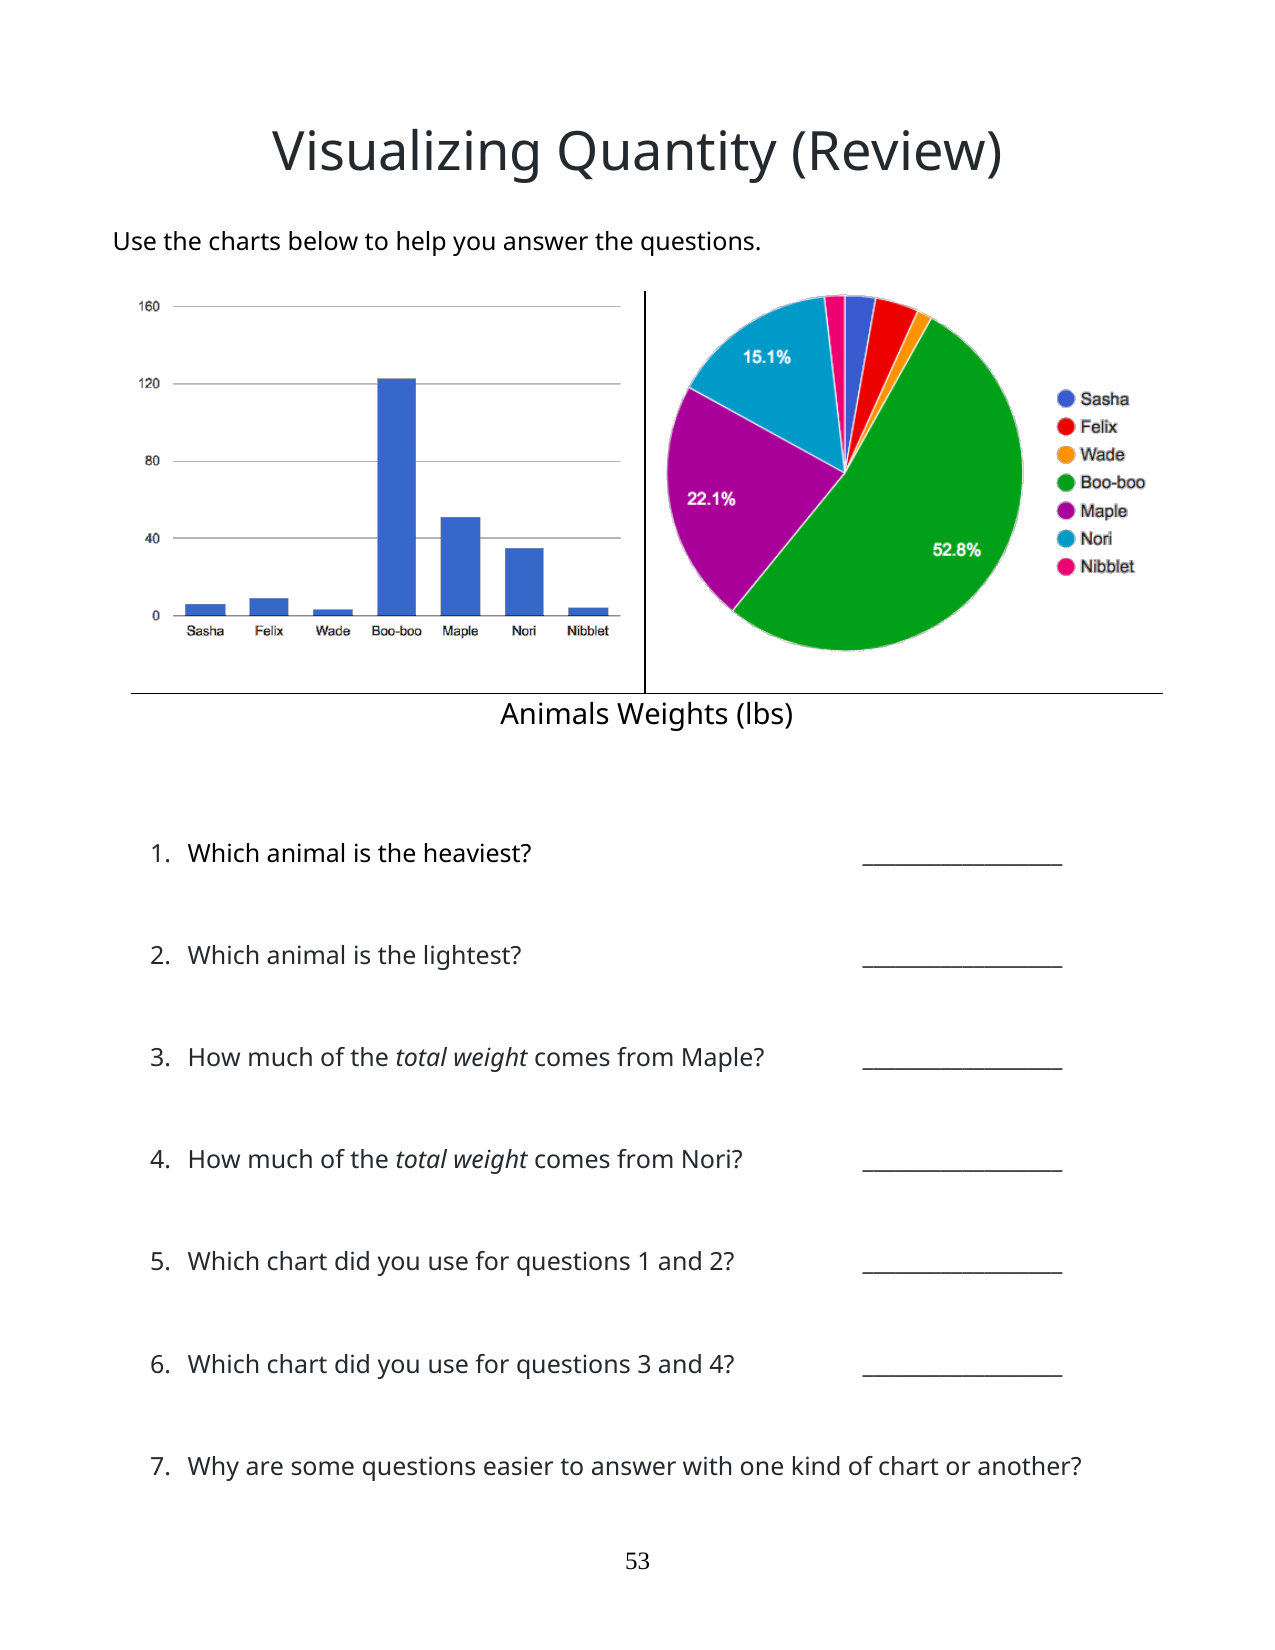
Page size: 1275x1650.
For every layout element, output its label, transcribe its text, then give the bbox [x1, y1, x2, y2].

picture [654, 291, 1163, 670]
list Which animal is the heaviest? __________________ [150, 835, 1162, 869]
list Why are some questions easier to answer with one kind of chart or another? [150, 1448, 1162, 1482]
list Which chart did you use for questions 1 and 2? __________________ [150, 1244, 1162, 1278]
list Which chart did you use for questions 3 and 4? __________________ [150, 1346, 1162, 1380]
text Use the charts below to help you answer the questions. [112, 223, 1162, 257]
picture [130, 291, 636, 657]
subtitle Visualizing Quantity (Review) [112, 112, 1162, 186]
list Which animal is the lightest? __________________ [150, 937, 1162, 972]
table_header [646, 291, 1162, 692]
table_cell Animals Weights (lbs) [131, 694, 1162, 733]
list How much of the total weight comes from Maple? __________________ [150, 1040, 1162, 1074]
table_header [131, 291, 644, 692]
list How much of the total weight comes from Nori? __________________ [150, 1142, 1162, 1176]
